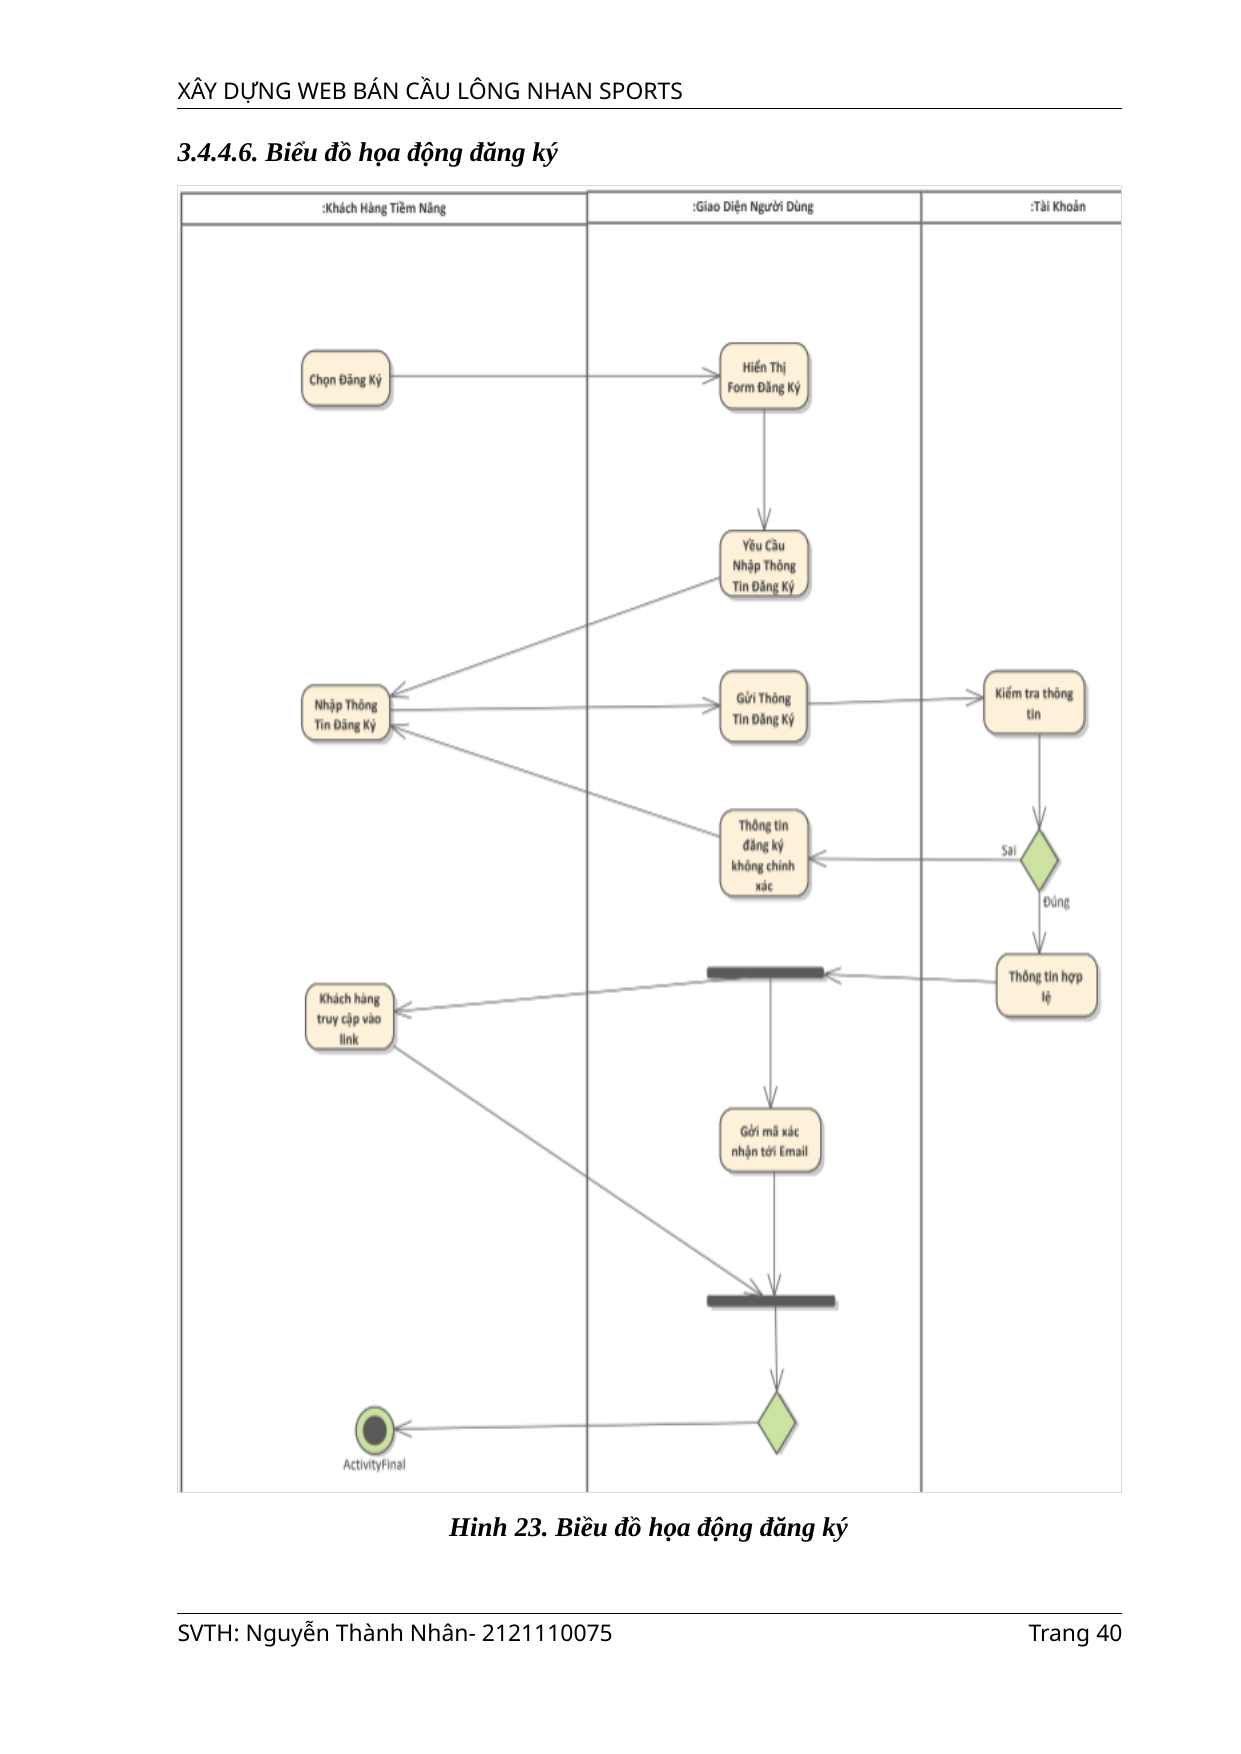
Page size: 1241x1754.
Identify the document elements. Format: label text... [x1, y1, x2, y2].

picture [178, 186, 1121, 1492]
subtitle Biểu đồ họa động đăng ký [177, 136, 1122, 167]
text Hinh 23. Biều đồ họa động đăng ký [177, 1511, 1122, 1542]
